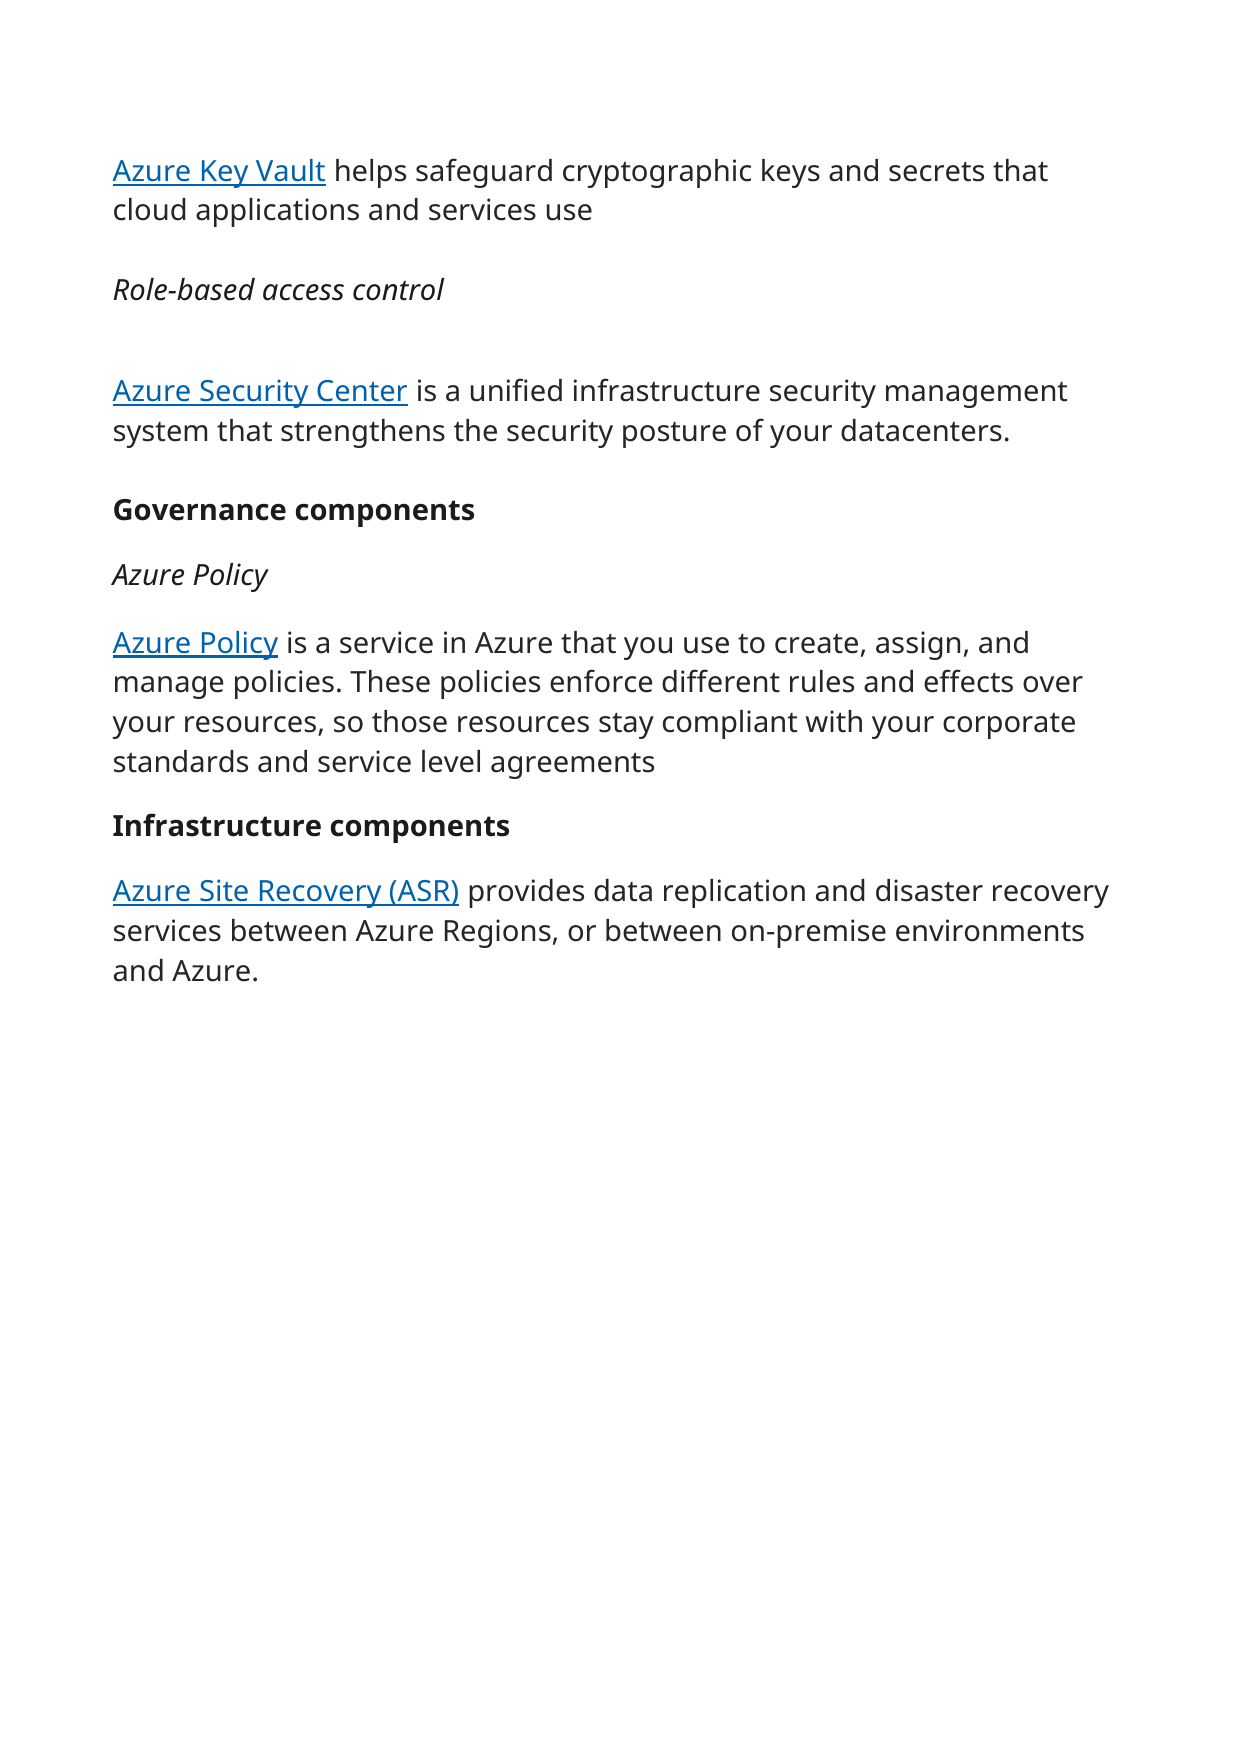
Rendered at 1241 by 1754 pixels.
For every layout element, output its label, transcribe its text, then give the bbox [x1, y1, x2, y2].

subtitle Infrastructure components [112, 806, 1128, 845]
subtitle Governance components [112, 489, 1128, 529]
text Azure Security Center is a unified infrastructure security management system that strengthens the security posture of your datacenters. [1011, 370, 1128, 450]
text Azure Site Recovery (ASR) provides data replication and disaster recovery services between Azure Regions, or between on-premise environments and Azure. [259, 870, 1128, 989]
text Azure Policy is a service in Azure that you use to create, assign, and manage policies. These policies enforce different rules and effects over your resources, so those resources stay compliant with your corporate standards and service level agreements [112, 622, 1128, 781]
subtitle Azure Policy [112, 554, 1128, 594]
subtitle Role-based access control [112, 269, 1128, 309]
text Azure Key Vault helps safeguard cryptographic keys and secrets that cloud applications and services use [593, 150, 1128, 229]
